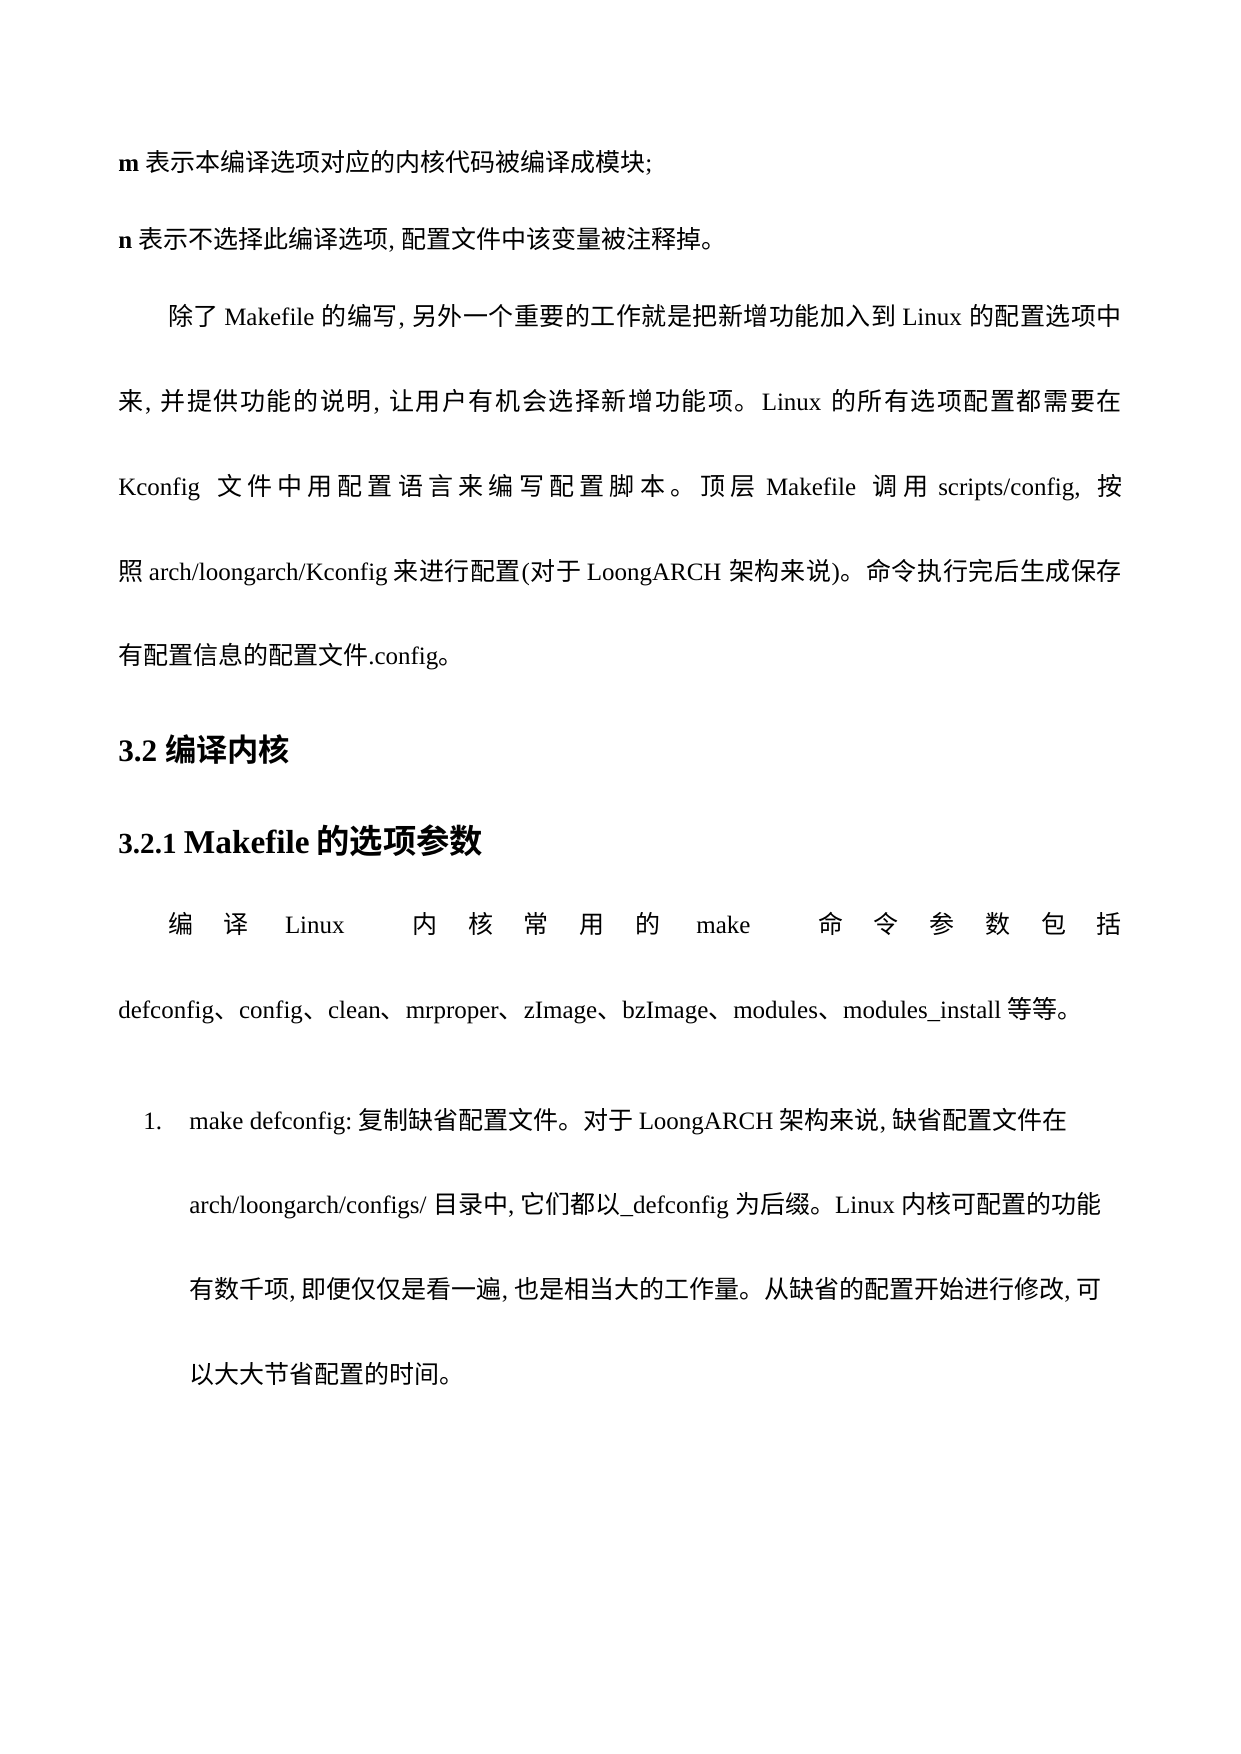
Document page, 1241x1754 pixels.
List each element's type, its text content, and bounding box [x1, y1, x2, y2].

text 除了Makefile 的编写, 另外一个重要的工作就是把新增功能加入到Linux 的配置选项中来, 并提供功能的说明, 让用户有机会选择新增功能项。Linux 的所有选项配置都需要在Kconfig 文件中用配置语言来编写配置脚本。顶层Makefile 调用scripts/config, 按照arch/loongarch/Kconfig来进行配置(对于LoongARCH 架构来说)。命令执行完后生成保存有配置信息的配置文件.config。 [118, 280, 1122, 688]
text n 表示不选择此编译选项, 配置文件中该变量被注释掉。 [118, 203, 1122, 271]
text 编译Linux 内核常用的make 命令参数包括defconfig、config、clean、mrproper、zImage、bzImage、modules、modules_install 等等。 [118, 888, 1122, 1041]
text m 表示本编译选项对应的内核代码被编译成模块; [118, 126, 1122, 194]
subtitle 编译内核 [118, 714, 1122, 782]
list make defconfig: 复制缺省配置文件。对于LoongARCH 架构来说, 缺省配置文件在arch/loongarch/configs/ 目录中, 它们都以_defconfig 为后缀。Linux 内核可配置的功能有数千项, 即便仅仅是看一遍, 也是相当大的工作量。从缺省的配置开始进行修改, 可以大大节省配置的时间。 [143, 1084, 1122, 1407]
subtitle Makefile的选项参数 [118, 805, 1122, 873]
